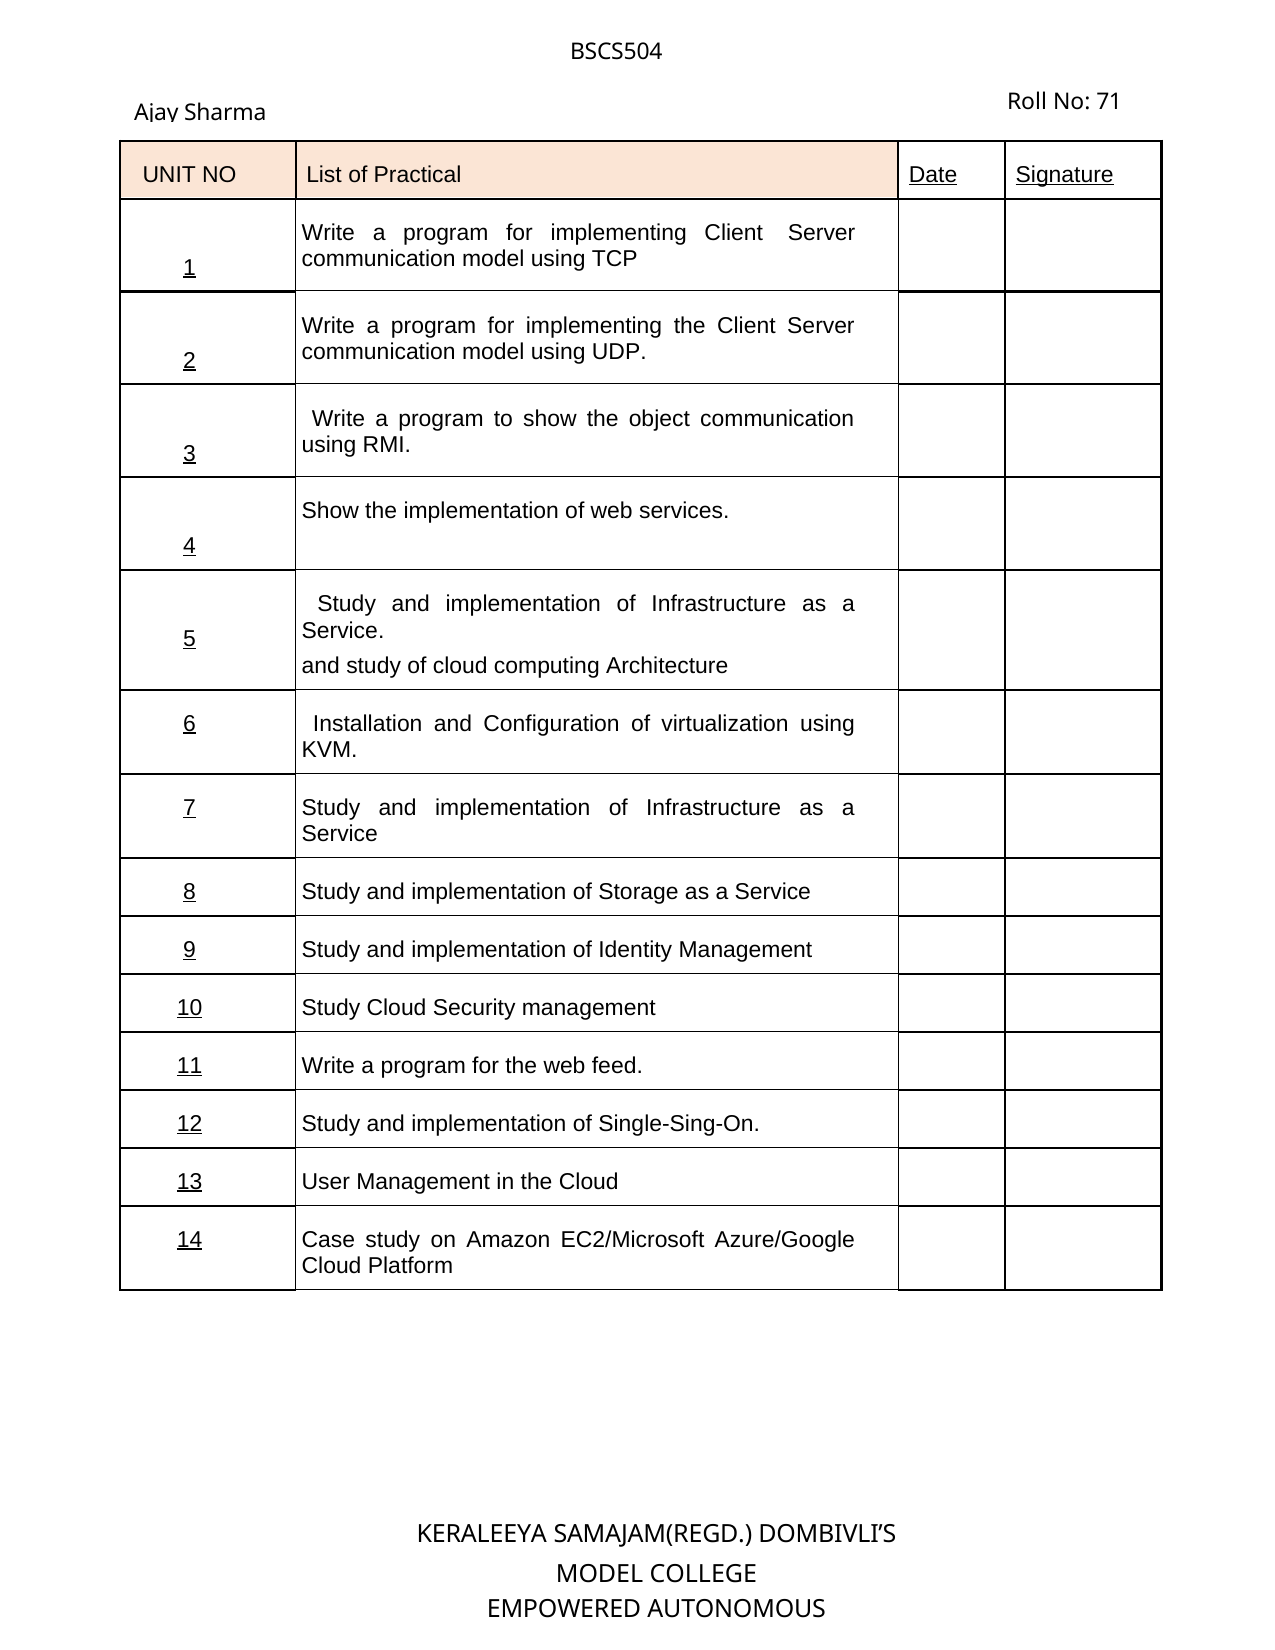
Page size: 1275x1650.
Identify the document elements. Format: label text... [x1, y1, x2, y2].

table_cell [899, 1207, 1004, 1289]
table_cell [1006, 293, 1160, 383]
table_cell [899, 200, 1004, 290]
table_cell 14 [121, 1207, 295, 1289]
table_cell [1006, 385, 1160, 476]
table_cell [1006, 571, 1160, 688]
table_cell 4 [121, 478, 295, 569]
table_header UNIT NO [121, 142, 295, 197]
table_cell [899, 571, 1004, 688]
table_cell [1006, 859, 1160, 915]
table_cell 8 [121, 859, 295, 915]
table_cell 1 [121, 200, 295, 290]
table_cell Study and implementation of Single-Sing-On. [296, 1090, 898, 1147]
table_cell User Management in the Cloud [296, 1148, 898, 1204]
table_cell [1006, 1149, 1160, 1204]
table_cell Study Cloud Security management [296, 974, 898, 1031]
table_cell Installation and Configuration of virtualization using KVM. [296, 690, 898, 773]
table_header Date [899, 142, 1004, 197]
table_cell [1006, 200, 1160, 290]
table_cell 5 [121, 571, 295, 688]
table_cell Study and implementation of Infrastructure as a Service [296, 774, 898, 857]
table_cell [1006, 975, 1160, 1031]
table_cell [1006, 775, 1160, 857]
table_cell [1006, 1091, 1160, 1147]
table_cell [899, 975, 1004, 1031]
table_cell Study and implementation of Storage as a Service [296, 858, 898, 915]
table_cell [899, 859, 1004, 915]
table_cell [1006, 1207, 1160, 1289]
table_cell [899, 478, 1004, 569]
table_cell Study and implementation of Identity Management [296, 916, 898, 973]
table_cell 13 [121, 1149, 295, 1204]
table_cell 7 [121, 775, 295, 857]
table_cell [1006, 691, 1160, 773]
table_cell [899, 775, 1004, 857]
table_cell Write a program for implementing Client Server communication model using TCP [296, 200, 898, 290]
table_cell [1006, 1033, 1160, 1089]
table_cell 2 [121, 293, 295, 383]
table_cell 3 [121, 385, 295, 476]
table_cell 10 [121, 975, 295, 1031]
table_cell [899, 293, 1004, 383]
table_cell 9 [121, 917, 295, 973]
table_cell 6 [121, 691, 295, 773]
table_cell 12 [121, 1091, 295, 1147]
table_cell [899, 1091, 1004, 1147]
table_cell Show the implementation of web services. [296, 477, 898, 569]
table_cell [899, 1149, 1004, 1204]
table_cell Write a program for the web feed. [296, 1032, 898, 1089]
table_cell Case study on Amazon EC2/Microsoft Azure/Google Cloud Platform [296, 1206, 898, 1289]
table_cell [1006, 478, 1160, 569]
table_cell Write a program for implementing the Client Server communication model using UDP. [296, 291, 898, 383]
table_cell Write a program to show the object communication using RMI. [296, 384, 898, 476]
table_cell [1006, 917, 1160, 973]
table_cell [899, 691, 1004, 773]
table_header List of Practical [297, 142, 897, 197]
table_cell [899, 385, 1004, 476]
table_cell [899, 1033, 1004, 1089]
table_cell [899, 917, 1004, 973]
table_cell 11 [121, 1033, 295, 1089]
table_header Signature [1006, 142, 1160, 197]
table_cell Study and implementation of Infrastructure as a Service. and study of cloud computing Architecture [296, 570, 898, 688]
